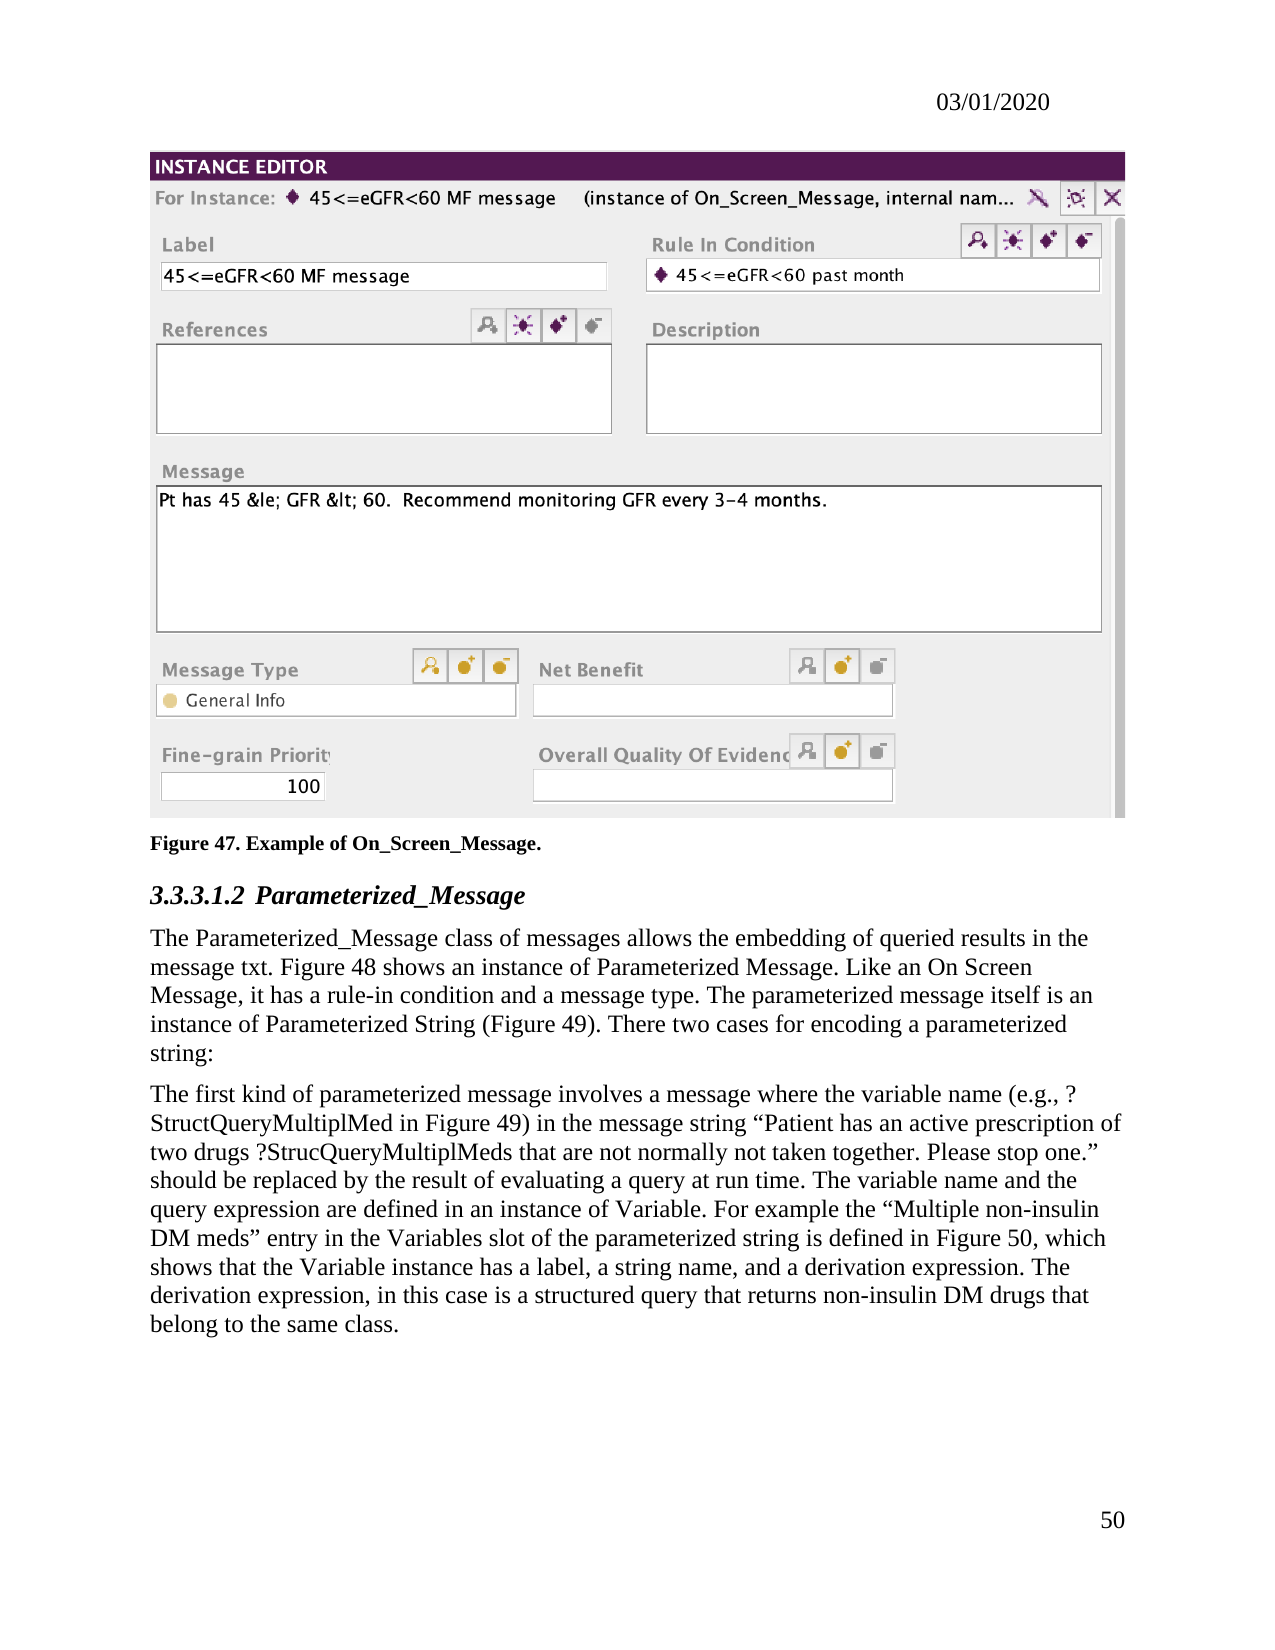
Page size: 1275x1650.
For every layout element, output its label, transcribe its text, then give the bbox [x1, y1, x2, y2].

subtitle Parameterized_Message [150, 879, 1125, 911]
text The first kind of parameterized message involves a message where the variable name (e.g., ?StructQueryMultiplMed in Figure 49) in the message string “Patient has an active prescription of two drugs ?StrucQueryMultiplMeds that are not normally not taken together. Please stop one.” should be replaced by the result of evaluating a query at run time. The variable name and the query expression are defined in an instance of Variable. For example the “Multiple non-insulin DM meds” entry in the Variables slot of the parameterized string is defined in Figure 50, which shows that the Variable instance has a label, a string name, and a derivation expression. The derivation expression, in this case is a structured query that returns non-insulin DM drugs that belong to the same class. [150, 1079, 1125, 1338]
picture [150, 150, 1125, 818]
text The Parameterized_Message class of messages allows the embedding of queried results in the message txt. Figure 48 shows an instance of Parameterized Message. Like an On Screen Message, it has a rule-in condition and a message type. The parameterized message itself is an instance of Parameterized String (Figure 49). There two cases for encoding a parameterized string: [150, 923, 1125, 1067]
